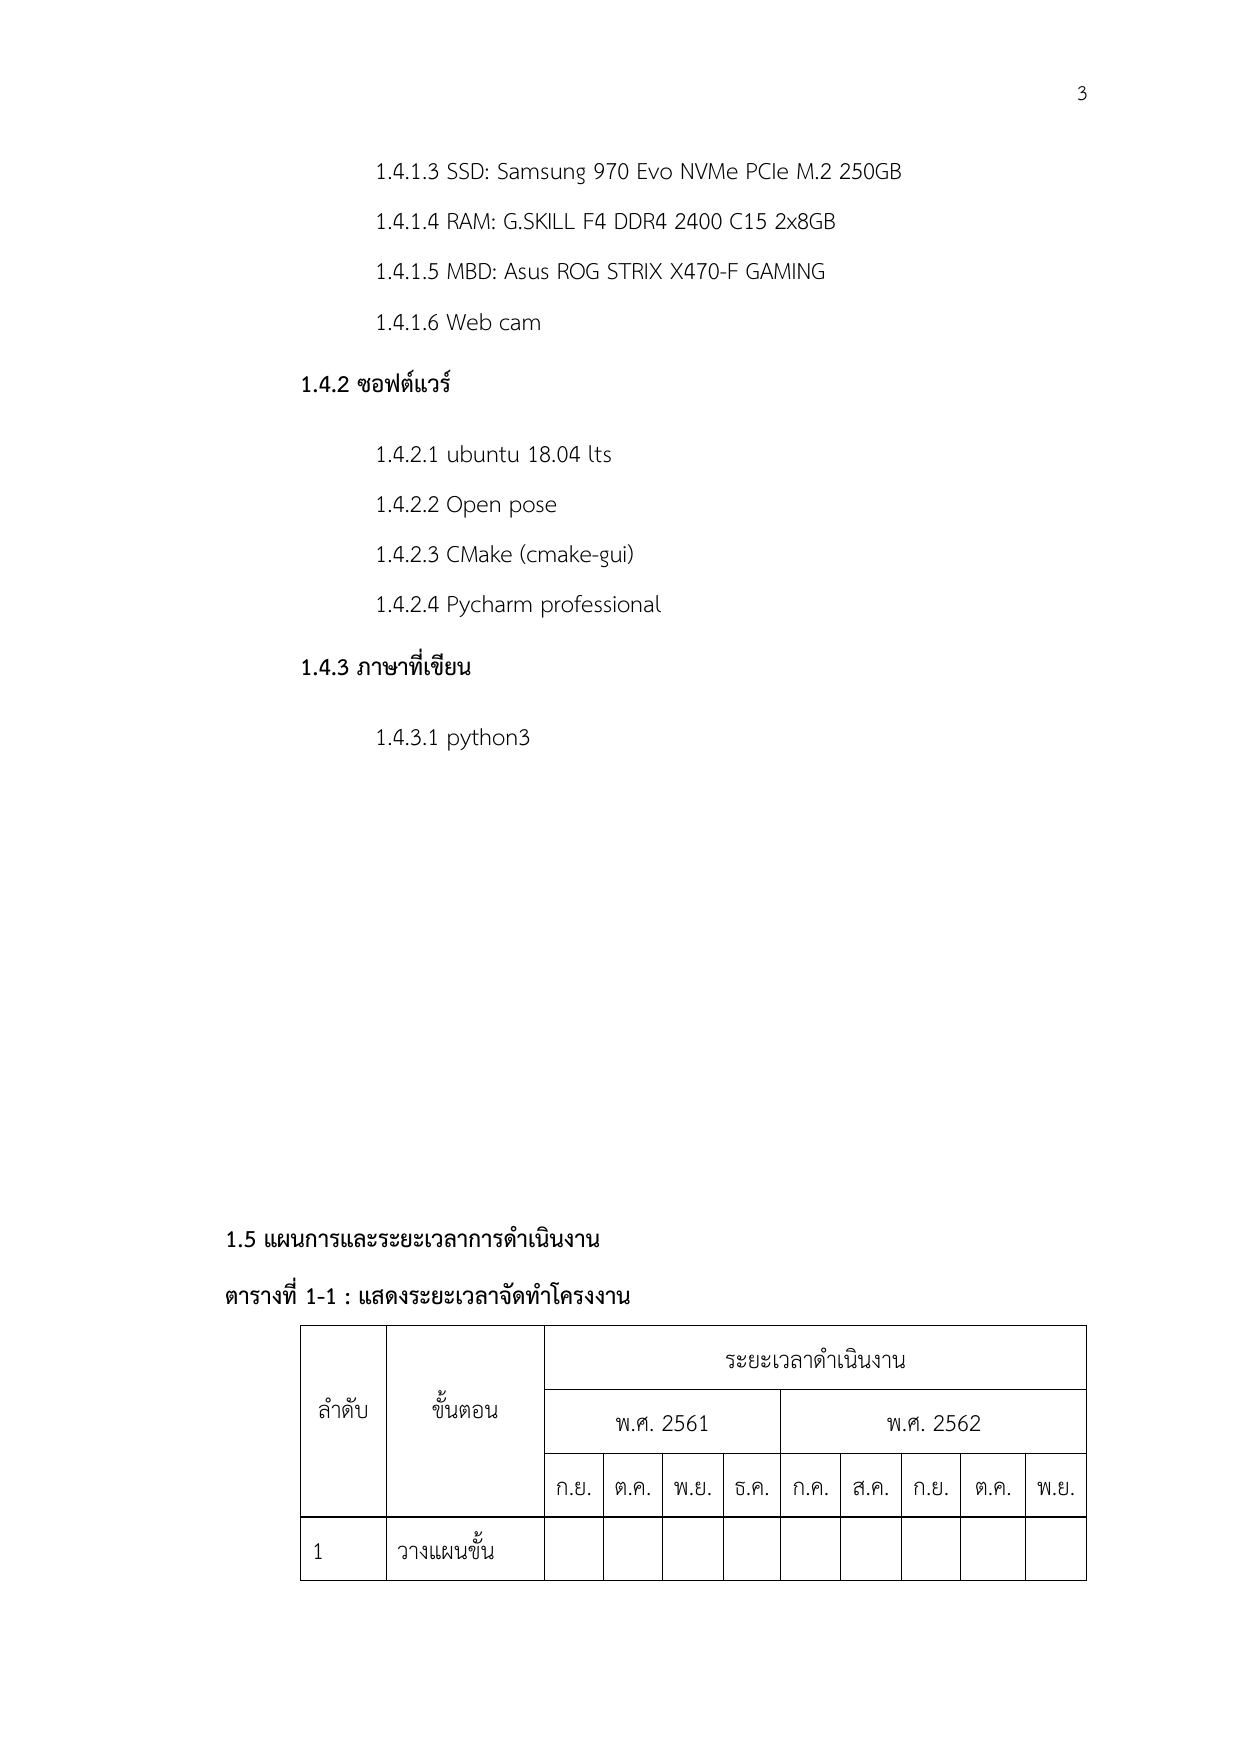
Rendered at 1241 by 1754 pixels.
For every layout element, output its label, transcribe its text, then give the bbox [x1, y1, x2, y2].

table_cell พ.ย. [663, 1454, 723, 1516]
text 1.4.2.2 Open pose [300, 483, 1087, 521]
table_cell [961, 1518, 1025, 1580]
text 1.4.2.3 CMake (cmake-gui) [225, 533, 1087, 571]
table_cell [724, 1518, 780, 1580]
text 1.4.1.5 MBD: Asus ROG STRIX X470-F GAMING [300, 250, 1087, 288]
table_cell พ.ย. [1026, 1454, 1086, 1516]
table_cell [663, 1518, 723, 1580]
text 1.4.1.4 RAM: G.SKILL F4 DDR4 2400 C15 2x8GB [300, 200, 1087, 238]
table_cell ธ.ค. [724, 1454, 780, 1516]
table_header ขั้นตอน [387, 1326, 544, 1516]
table_cell [781, 1518, 840, 1580]
subtitle 1.4.2 ซอฟต์แวร์ [300, 363, 1087, 408]
text 1.4.1.3 SSD: Samsung 970 Evo NVMe PCIe M.2 250GB [300, 150, 1087, 188]
text 1.4.3.1 python3 [225, 716, 1087, 753]
table_cell [604, 1518, 662, 1580]
table_cell ก.ย. [545, 1454, 603, 1516]
table_header ลำดับ [301, 1326, 386, 1516]
text 1.4.2.1 ubuntu 18.04 lts [225, 433, 1087, 471]
table_cell ต.ค. [604, 1454, 662, 1516]
table_cell ก.ค. [781, 1454, 840, 1516]
text ตารางที่ 1-1 : แสดงระยะเวลาจัดทำโครงงาน [225, 1275, 1087, 1313]
table_cell [545, 1518, 603, 1580]
table_cell พ.ศ. 2562 [781, 1390, 1086, 1453]
text 1.4.2.4 Pycharm professional [225, 583, 1087, 621]
table_cell ก.ย. [902, 1454, 960, 1516]
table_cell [387, 1518, 544, 1580]
table_header ระยะเวลาดำเนินงาน [545, 1326, 1086, 1389]
subtitle 1.4.3 ภาษาที่เขียน [300, 646, 1087, 691]
table_cell ต.ค. [961, 1454, 1025, 1516]
table_cell [902, 1518, 960, 1580]
table_cell 1 [301, 1518, 386, 1580]
table_cell [1026, 1518, 1086, 1580]
text 1.4.1.6 Web cam [300, 301, 1087, 338]
table_cell [841, 1518, 901, 1580]
subtitle 1.5 แผนการและระยะเวลาการดำเนินงาน [225, 1218, 1087, 1262]
table_cell พ.ศ. 2561 [545, 1390, 780, 1453]
table_cell ส.ค. [841, 1454, 901, 1516]
